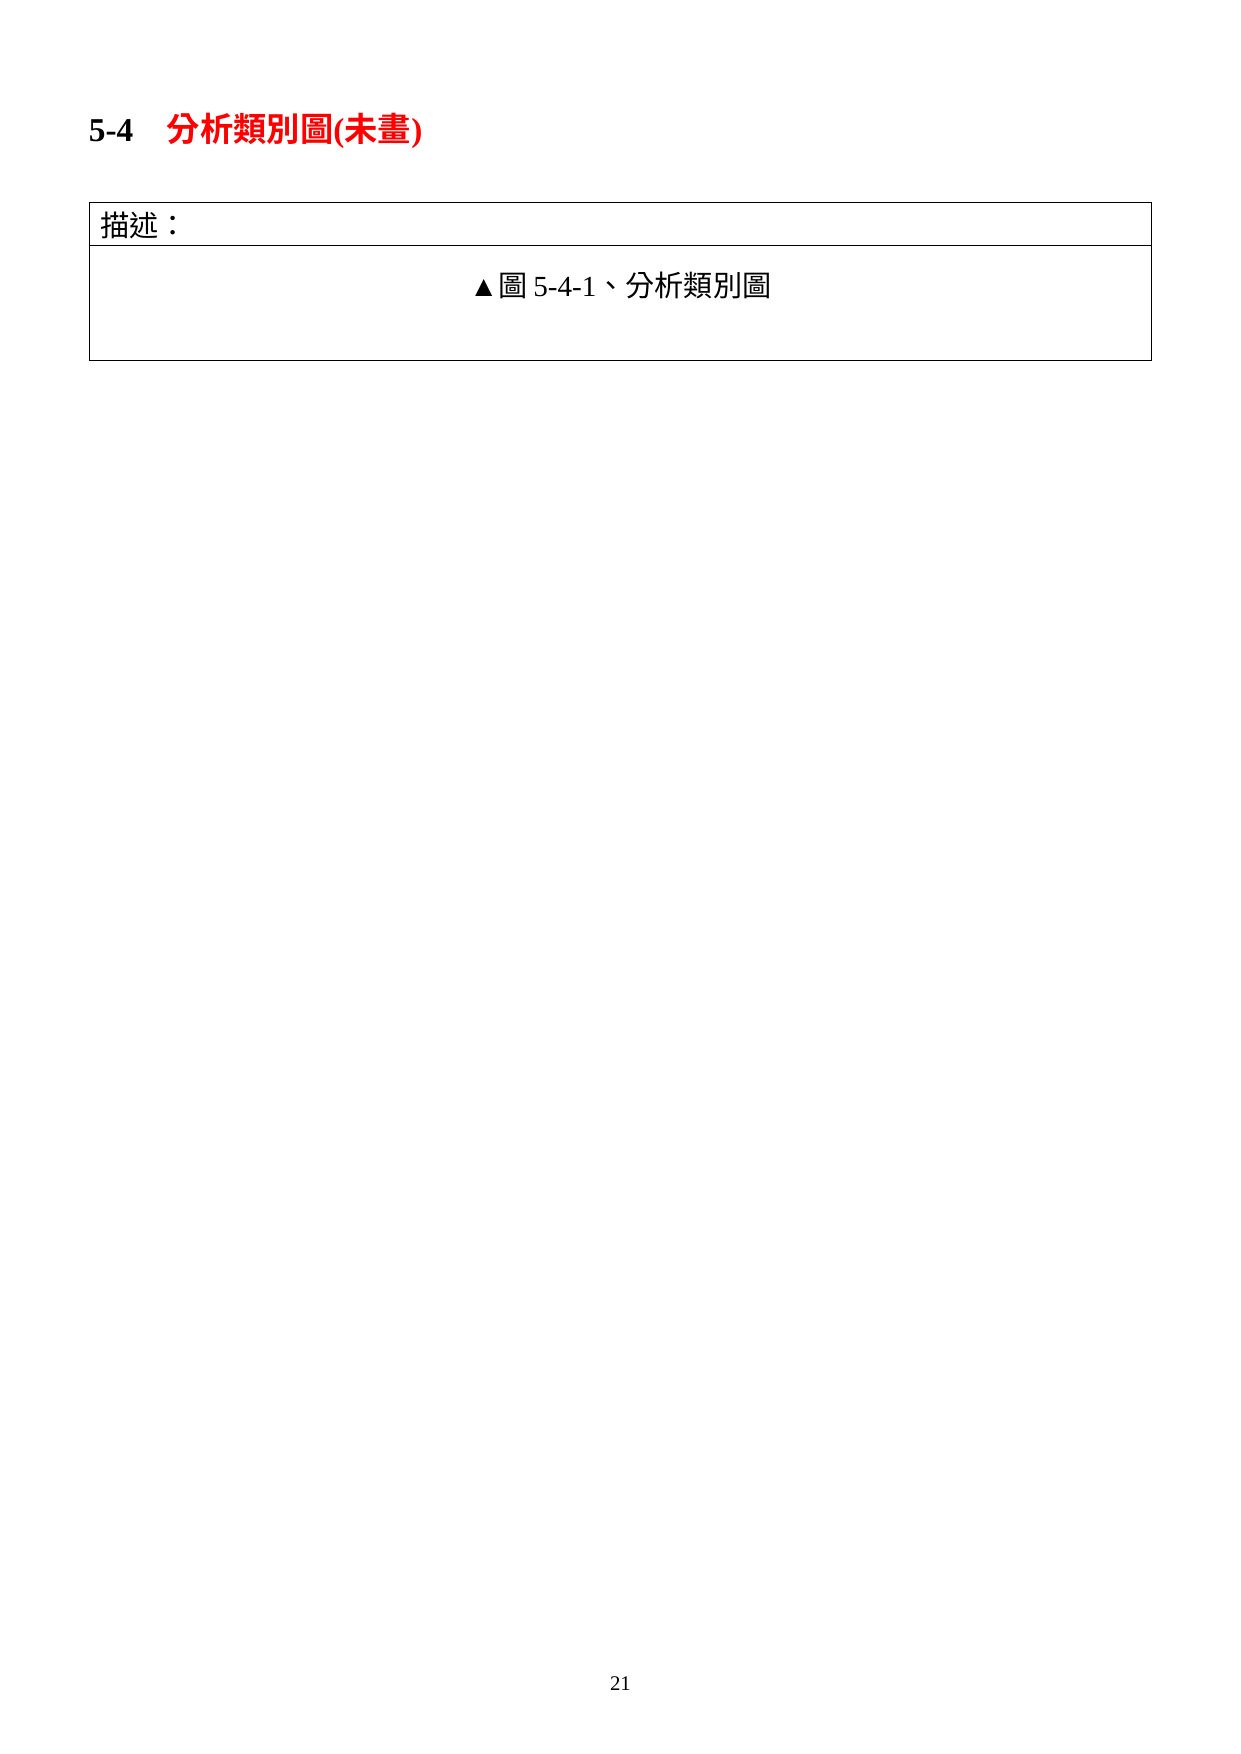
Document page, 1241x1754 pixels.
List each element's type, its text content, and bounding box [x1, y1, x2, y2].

table_cell ▲圖5-4-1、分析類別圖 [90, 246, 1151, 360]
table_header 描述： [90, 203, 1151, 245]
text 5-4 分析類別圖(未畫) [89, 89, 1152, 164]
